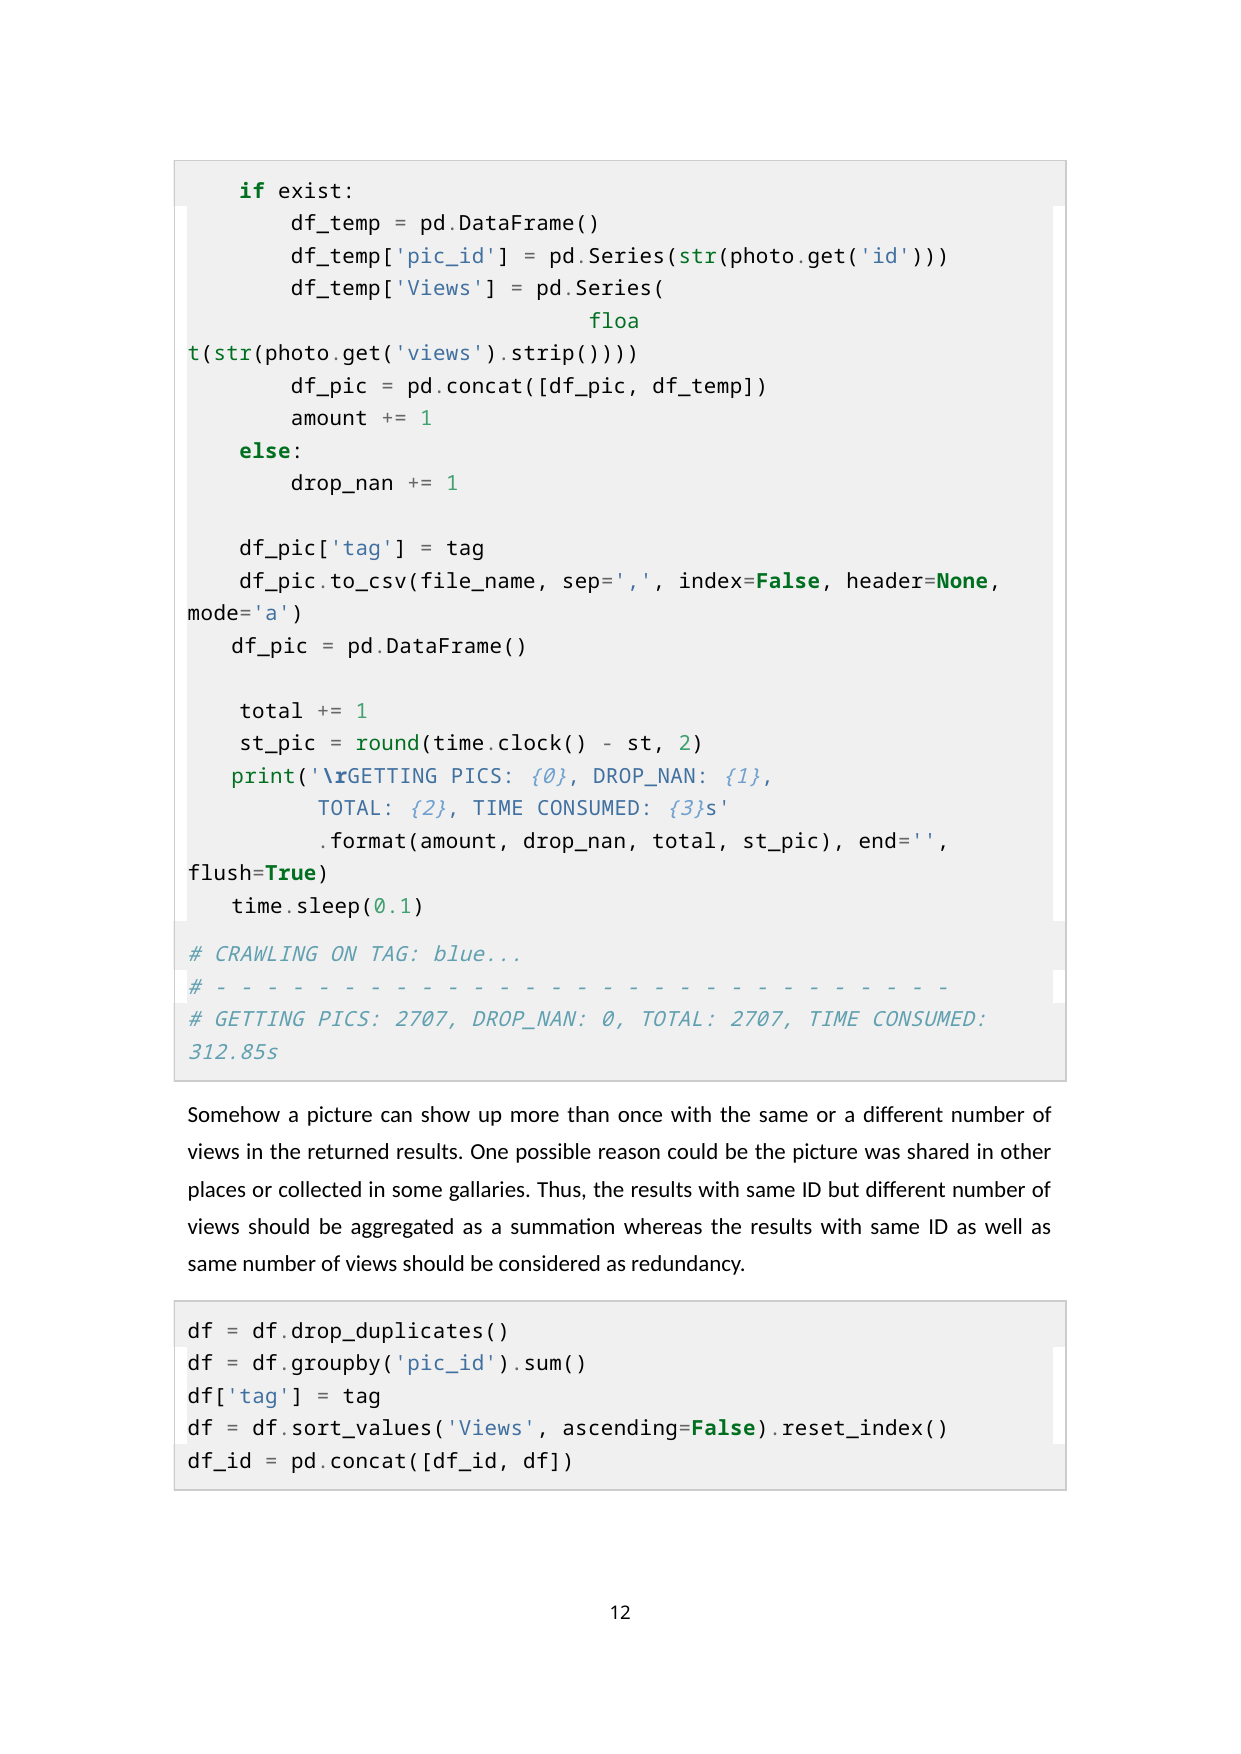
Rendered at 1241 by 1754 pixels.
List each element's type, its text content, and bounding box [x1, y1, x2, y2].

text # - - - - - - - - - - - - - - - - - - - - - - - - - - - - - [187, 970, 1053, 988]
text df['tag'] = tag [187, 1379, 1053, 1412]
text st_pic = round(time.clock() - st, 2) [187, 726, 1053, 759]
text time.sleep(0.1) [187, 889, 1053, 921]
text df = df.sort_values('Views', ascending=False).reset_index() [187, 1412, 1053, 1430]
text Somehow a picture can show up more than once with the same or a different number of views in the returned results. One possible reason could be the picture was shared in other places or collected in some gallaries. Thus, the results with same ID but different number of views should be aggregated as a summation whereas the results with same ID as well as same number of views should be considered as redundancy. [187, 1098, 1053, 1279]
text .format(amount, drop_nan, total, st_pic), end='', flush=True) [187, 824, 1053, 889]
text float(str(photo.get('views').strip()))) [187, 304, 1053, 369]
text # GETTING PICS: 2707, DROP_NAN: 0, TOTAL: 2707, TIME CONSUMED: 312.85s [175, 988, 1065, 1080]
text df_temp['Views'] = pd.Series( [187, 271, 1053, 304]
text df_pic['tag'] = tag [187, 531, 1053, 564]
text df_pic = pd.DataFrame() [187, 629, 1053, 661]
text df_pic.to_csv(file_name, sep=',', index=False, header=None, mode='a') [187, 564, 1053, 629]
text # CRAWLING ON TAG: blue... [175, 923, 1065, 970]
text TOTAL: {2}, TIME CONSUMED: {3}s' [187, 791, 1053, 824]
text df_temp = pd.DataFrame() [187, 206, 1053, 239]
text print('\rGETTING PICS: {0}, DROP_NAN: {1}, [187, 759, 1053, 791]
text amount += 1 [187, 401, 1053, 434]
text df_pic = pd.concat([df_pic, df_temp]) [187, 369, 1053, 401]
text drop_nan += 1 [187, 466, 1053, 499]
text else: [187, 434, 1053, 466]
text df = df.drop_duplicates() [175, 1302, 1065, 1347]
text total += 1 [187, 694, 1053, 726]
text if exist: [175, 161, 1065, 206]
text df = df.groupby('pic_id').sum() [187, 1347, 1053, 1379]
text df_temp['pic_id'] = pd.Series(str(photo.get('id'))) [187, 239, 1053, 271]
text df_id = pd.concat([df_id, df]) [175, 1430, 1065, 1489]
